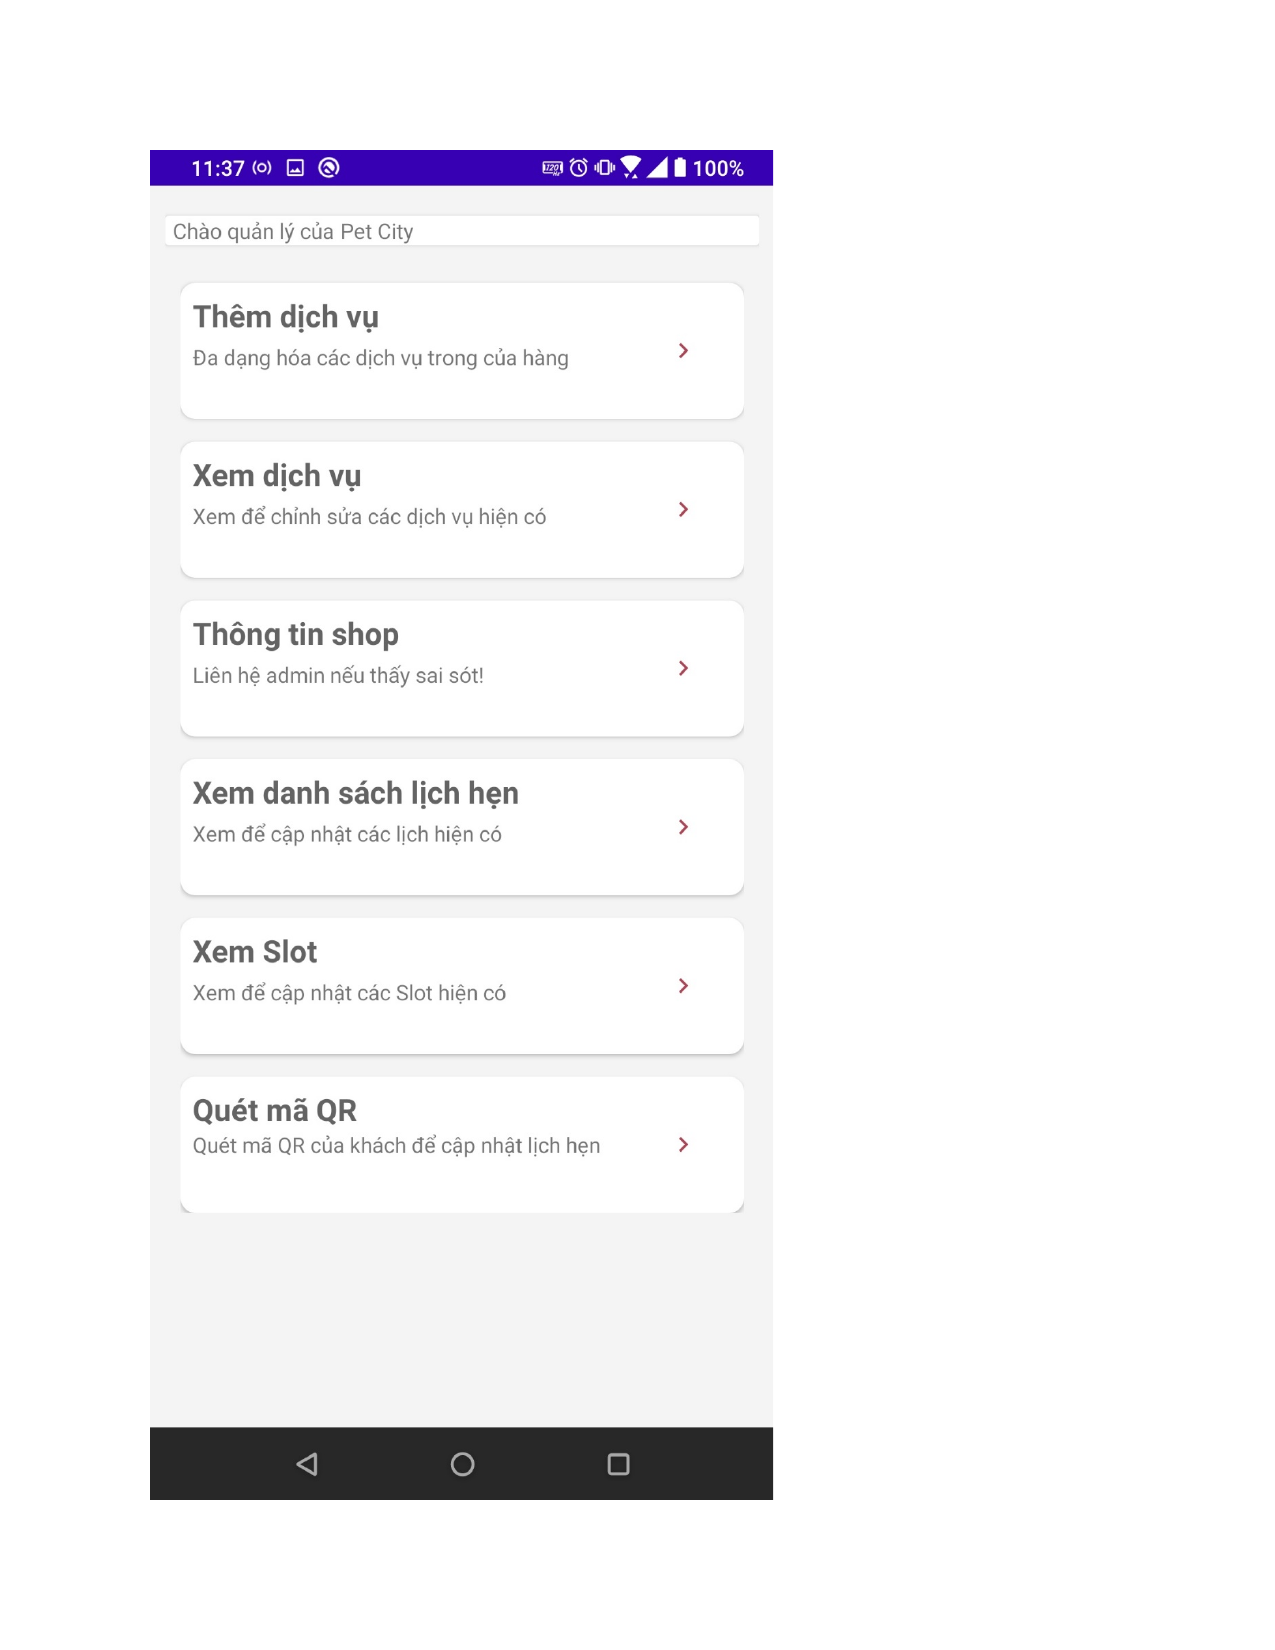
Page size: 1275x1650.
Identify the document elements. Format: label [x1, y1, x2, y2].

picture [150, 150, 774, 1500]
